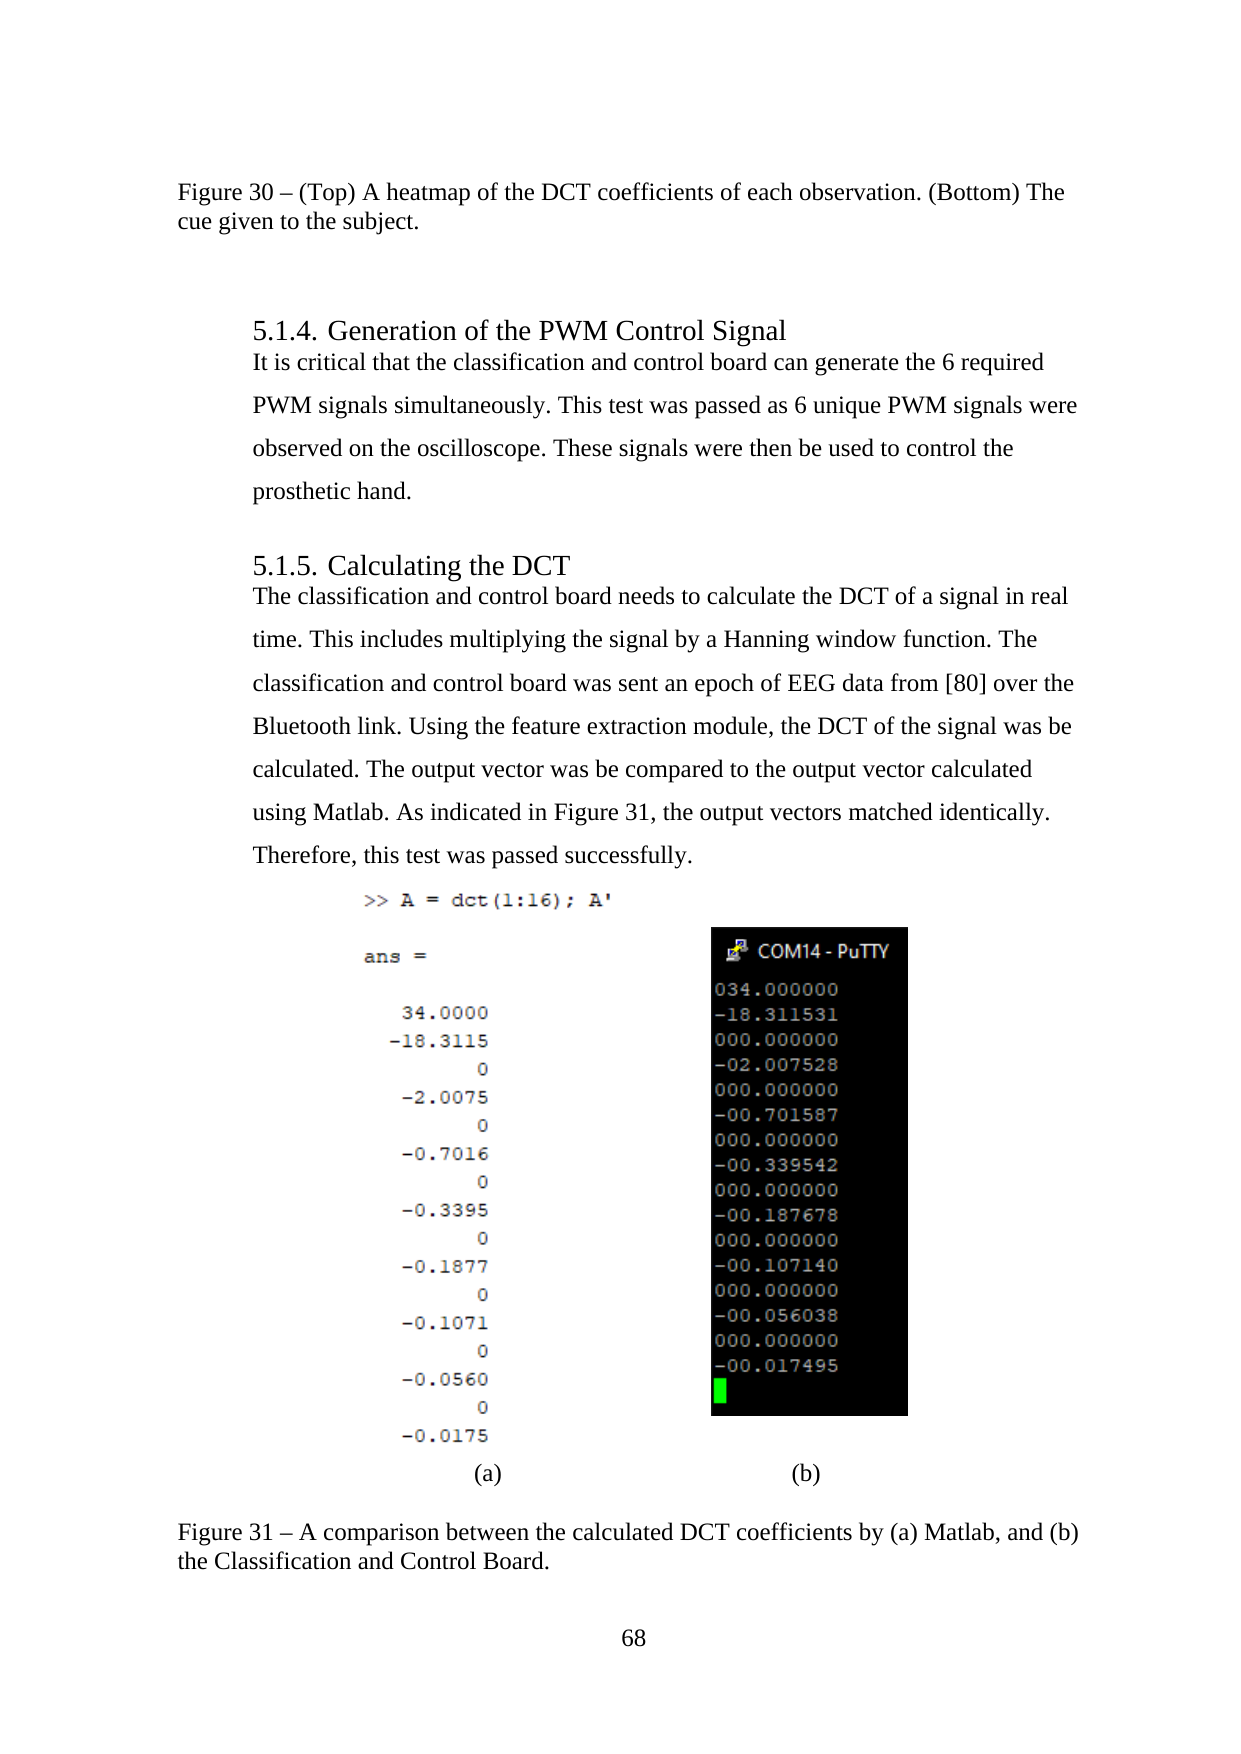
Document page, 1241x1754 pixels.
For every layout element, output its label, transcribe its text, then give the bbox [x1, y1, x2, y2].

picture [711, 927, 908, 1416]
picture [358, 883, 621, 1461]
text It is critical that the classification and control board can generate the 6 required PWM signals simultaneously. This test was passed as 6 unique PWM signals were observed on the oscilloscope. These signals were then be used to control the prosthetic hand. [252, 347, 1090, 505]
text Figure 30 – (Top) A heatmap of the DCT coefficients of each observation. (Bottom) The cue given to the subject. [177, 177, 1090, 235]
subtitle Generation of the PWM Control Signal [252, 313, 1090, 347]
text The classification and control board needs to calculate the DCT of a signal in real time. This includes multiplying the signal by a Hanning window function. The classification and control board was sent an epoch of EEG data from [80] over the Bluetooth link. Using the feature extraction module, the DCT of the signal was be calculated. The output vector was be compared to the output vector calculated using Matlab. As indicated in Figure 28, the output vectors matched identically. Therefore, this test was passed successfully. [252, 581, 1090, 869]
subtitle Calculating the DCT [252, 548, 1090, 581]
